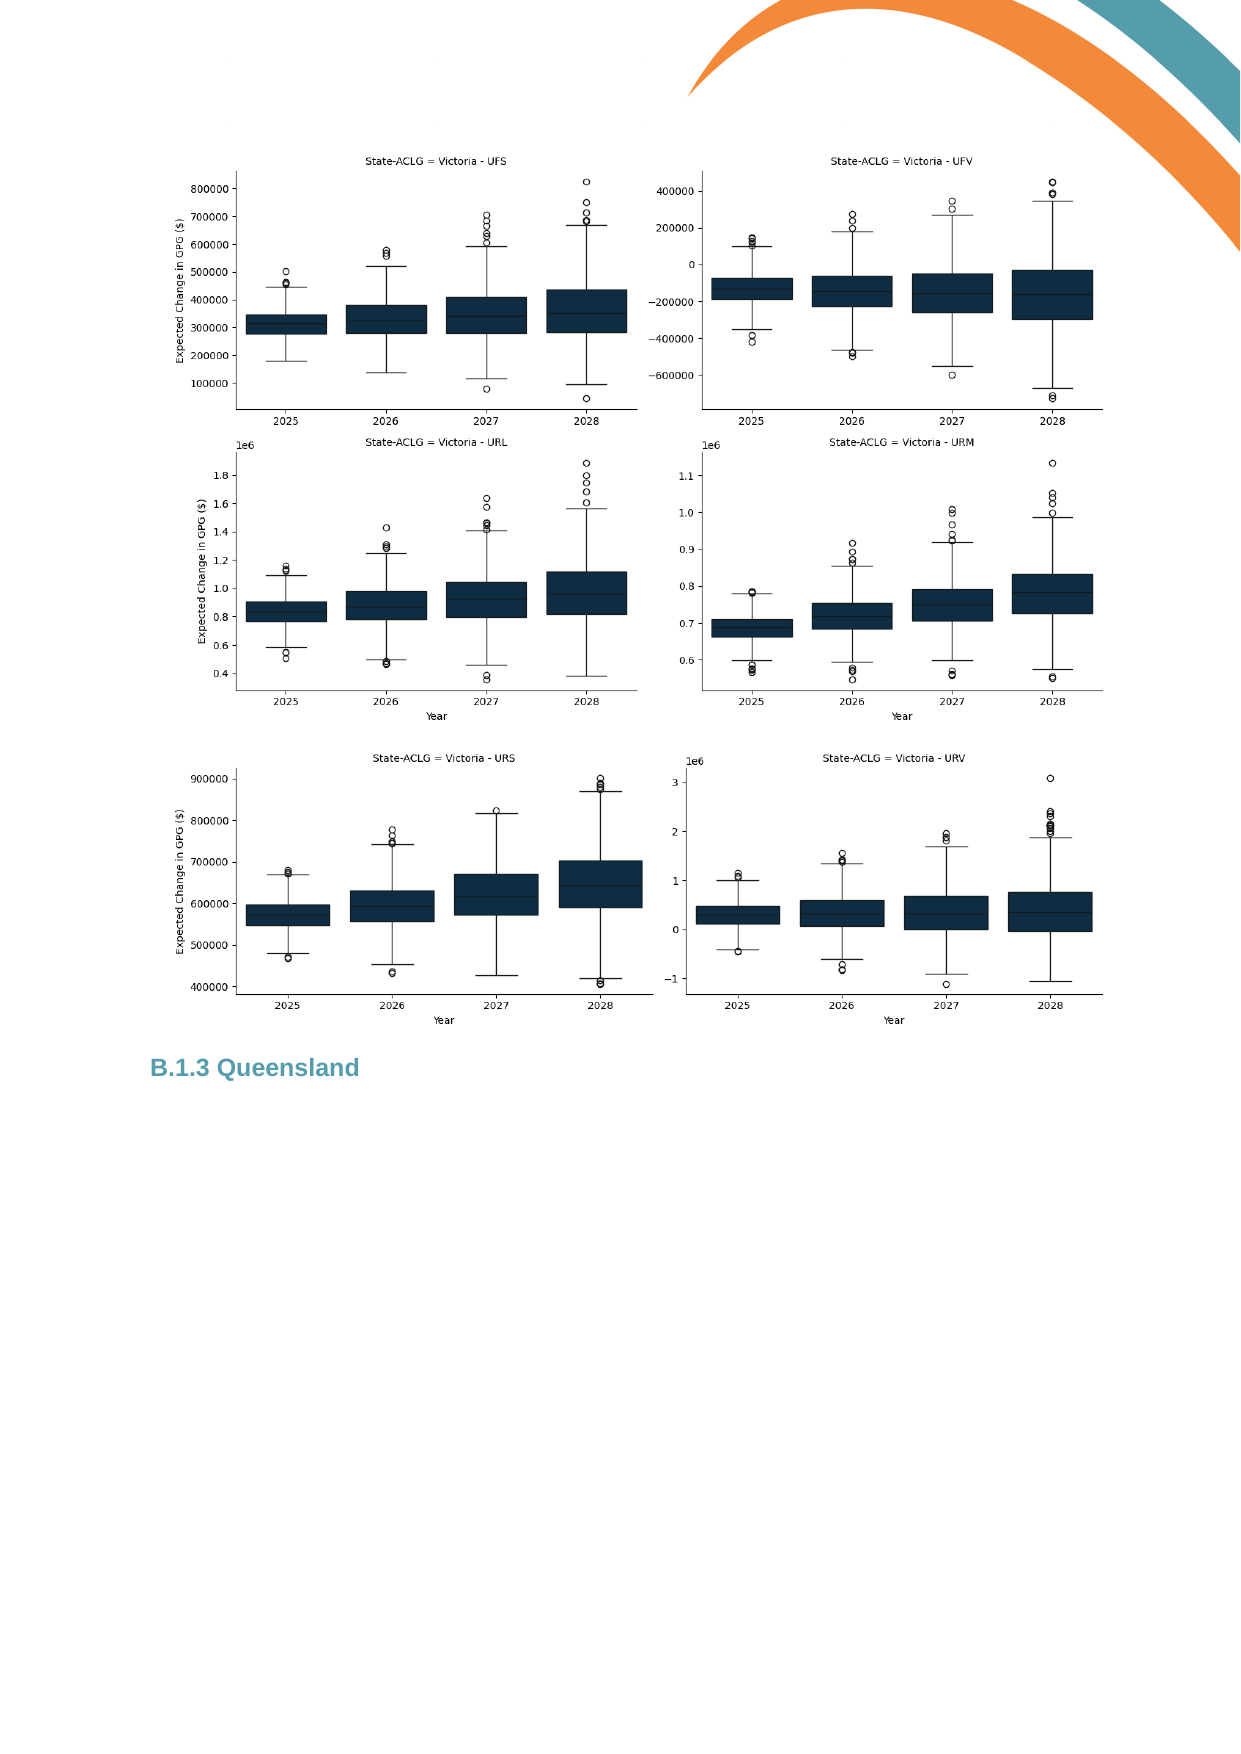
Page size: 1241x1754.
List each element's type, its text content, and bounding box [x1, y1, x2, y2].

picture [19, 0, 1241, 729]
picture [168, 746, 1109, 1033]
subtitle B.1.3 Queensland [150, 1053, 1090, 1082]
